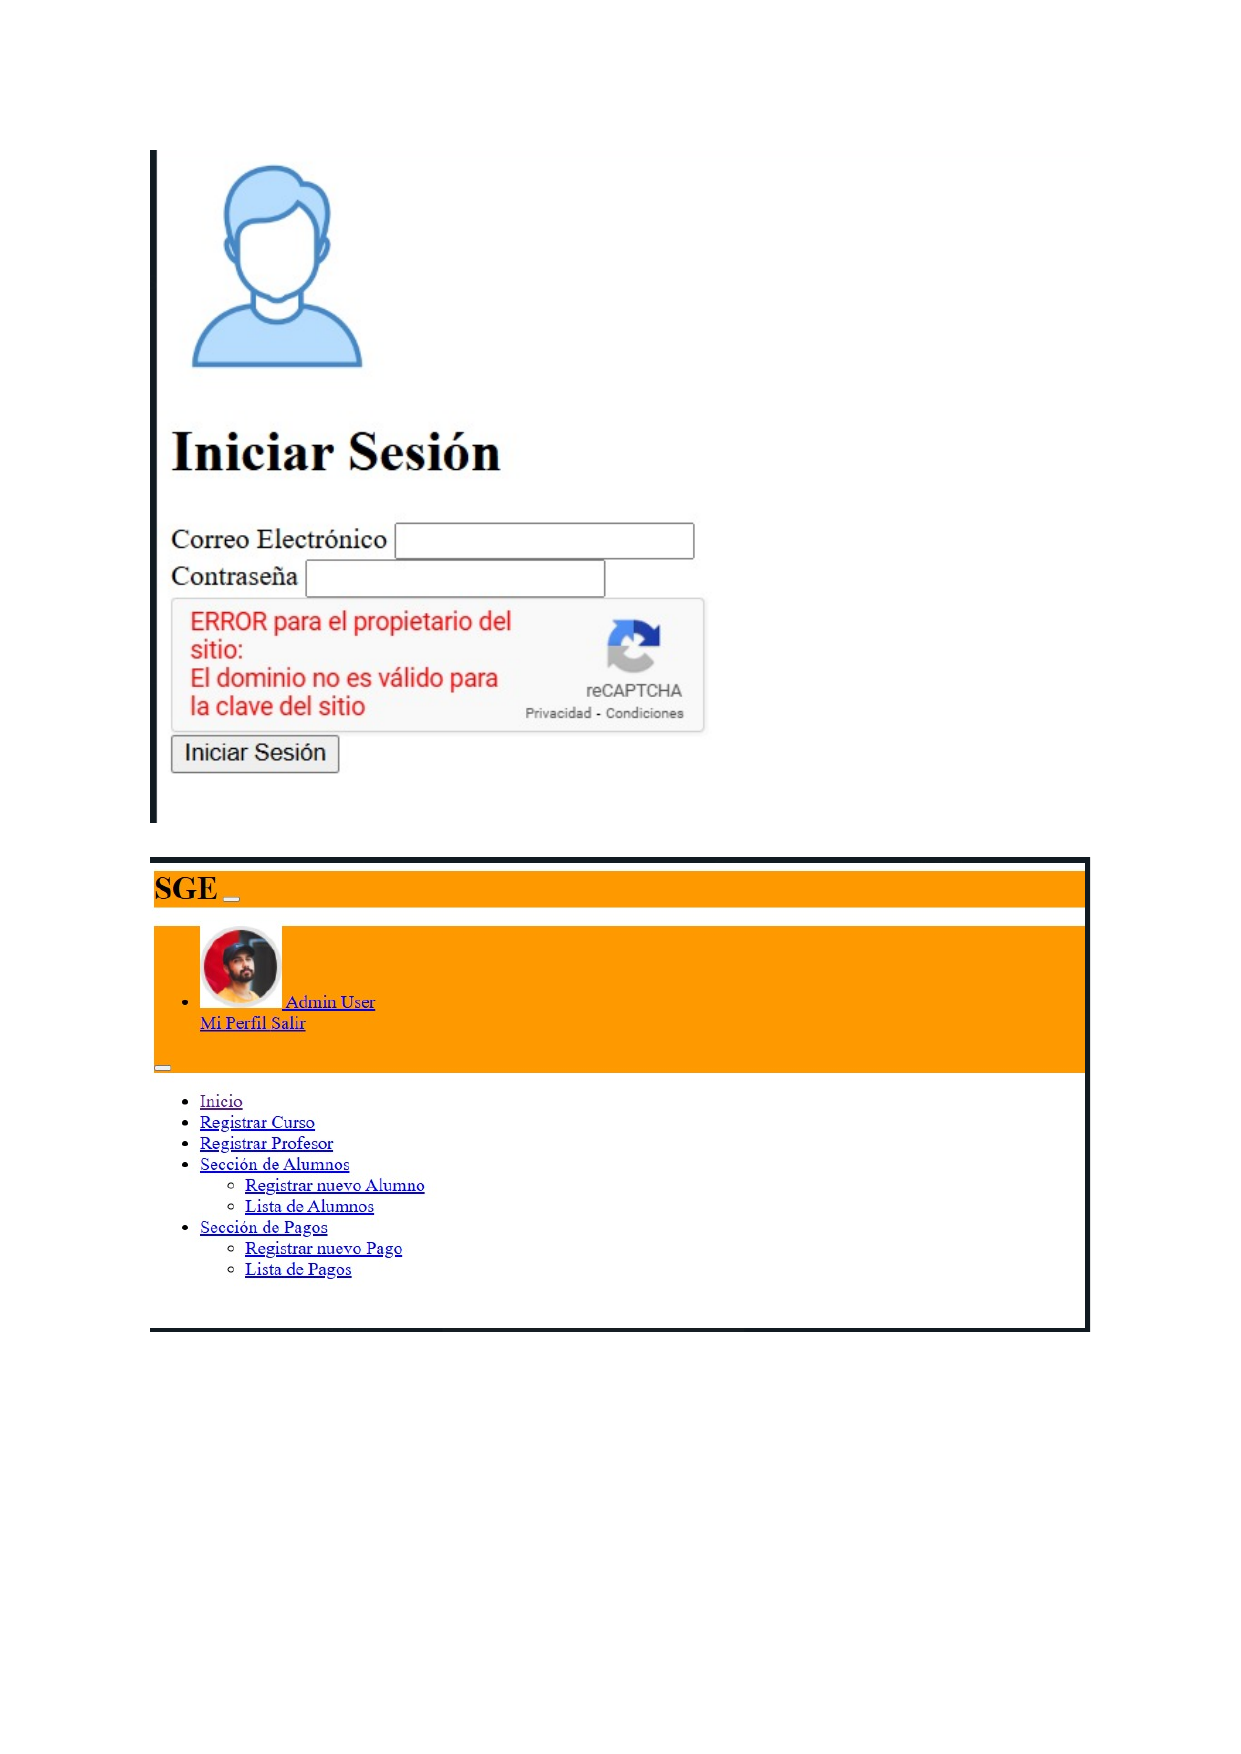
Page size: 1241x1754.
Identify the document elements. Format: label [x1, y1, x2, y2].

picture [150, 150, 1091, 823]
picture [150, 857, 1091, 1332]
